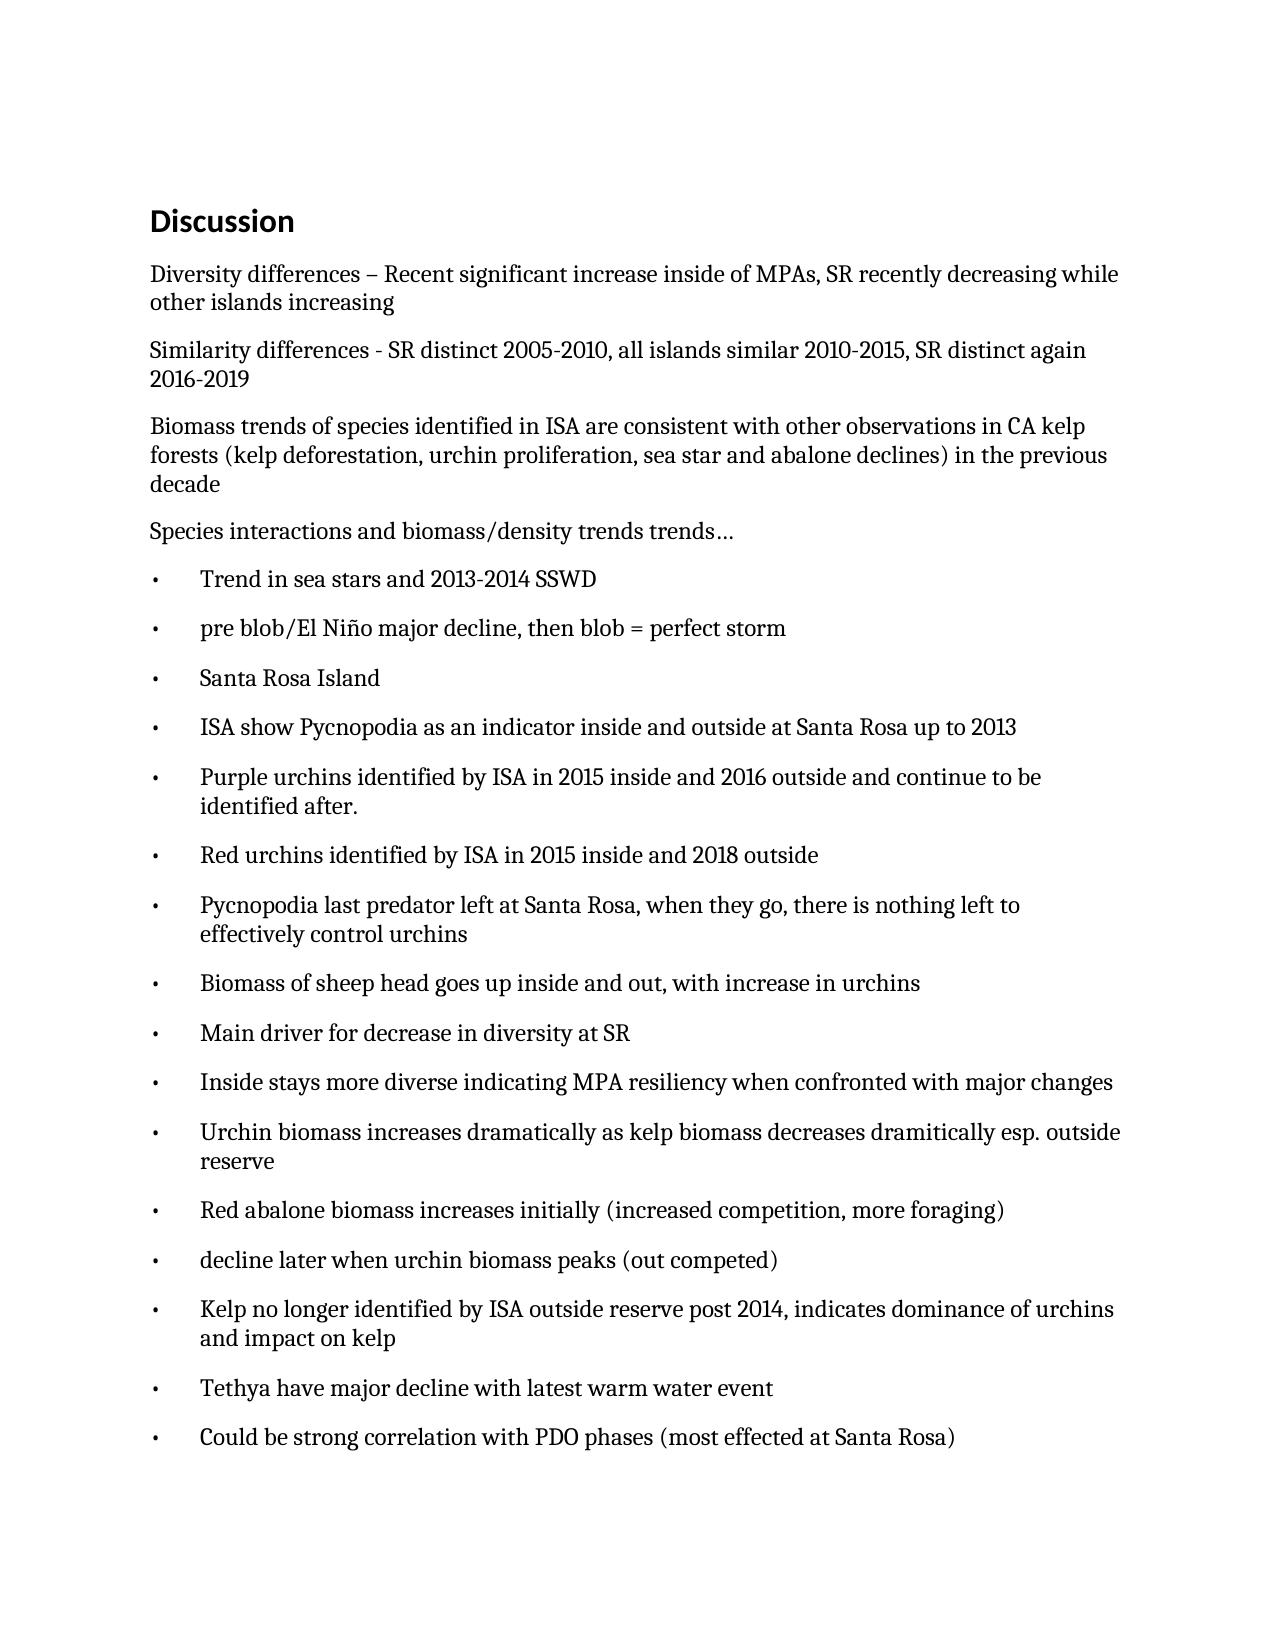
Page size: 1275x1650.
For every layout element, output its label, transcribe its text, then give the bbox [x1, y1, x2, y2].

list decline later when urchin biomass peaks (out competed) [150, 1246, 1125, 1274]
list Trend in sea stars and 2013-2014 SSWD [150, 564, 1125, 593]
list Red abalone biomass increases initially (increased competition, more foraging) [150, 1196, 1125, 1225]
list Kelp no longer identified by ISA outside reserve post 2014, indicates dominance of urchins and impact on kelp [150, 1295, 1125, 1353]
list Santa Rosa Island [150, 664, 1125, 692]
list Biomass of sheep head goes up inside and out, with increase in urchins [150, 969, 1125, 998]
list Red urchins identified by ISA in 2015 inside and 2018 outside [150, 841, 1125, 870]
subtitle Discussion [150, 200, 1125, 241]
list Pycnopodia last predator left at Santa Rosa, when they go, there is nothing left to effectively control urchins [150, 891, 1125, 948]
list Tethya have major decline with latest warm water event [150, 1374, 1125, 1402]
text Diversity differences – Recent significant increase inside of MPAs, SR recently decreasing while other islands increasing [150, 259, 1125, 317]
list Main driver for decrease in diversity at SR [150, 1019, 1125, 1047]
list pre blob/El Niño major decline, then blob = perfect storm [150, 614, 1125, 643]
list Urchin biomass increases dramatically as kelp biomass decreases dramitically esp. outside reserve [150, 1118, 1125, 1175]
list Inside stays more diverse indicating MPA resiliency when confronted with major changes [150, 1068, 1125, 1097]
text Biomass trends of species identified in ISA are consistent with other observations in CA kelp forests (kelp deforestation, urchin proliferation, sea star and abalone declines) in the previous decade [150, 412, 1125, 498]
list Purple urchins identified by ISA in 2015 inside and 2016 outside and continue to be identified after. [150, 763, 1125, 820]
list ISA show Pycnopodia as an indicator inside and outside at Santa Rosa up to 2013 [150, 713, 1125, 742]
list Could be strong correlation with PDO phases (most effected at Santa Rosa) [150, 1423, 1125, 1452]
text Similarity differences - SR distinct 2005-2010, all islands similar 2010-2015, SR distinct again 2016-2019 [150, 336, 1125, 393]
text Species interactions and biomass/density trends trends… [150, 517, 1125, 546]
